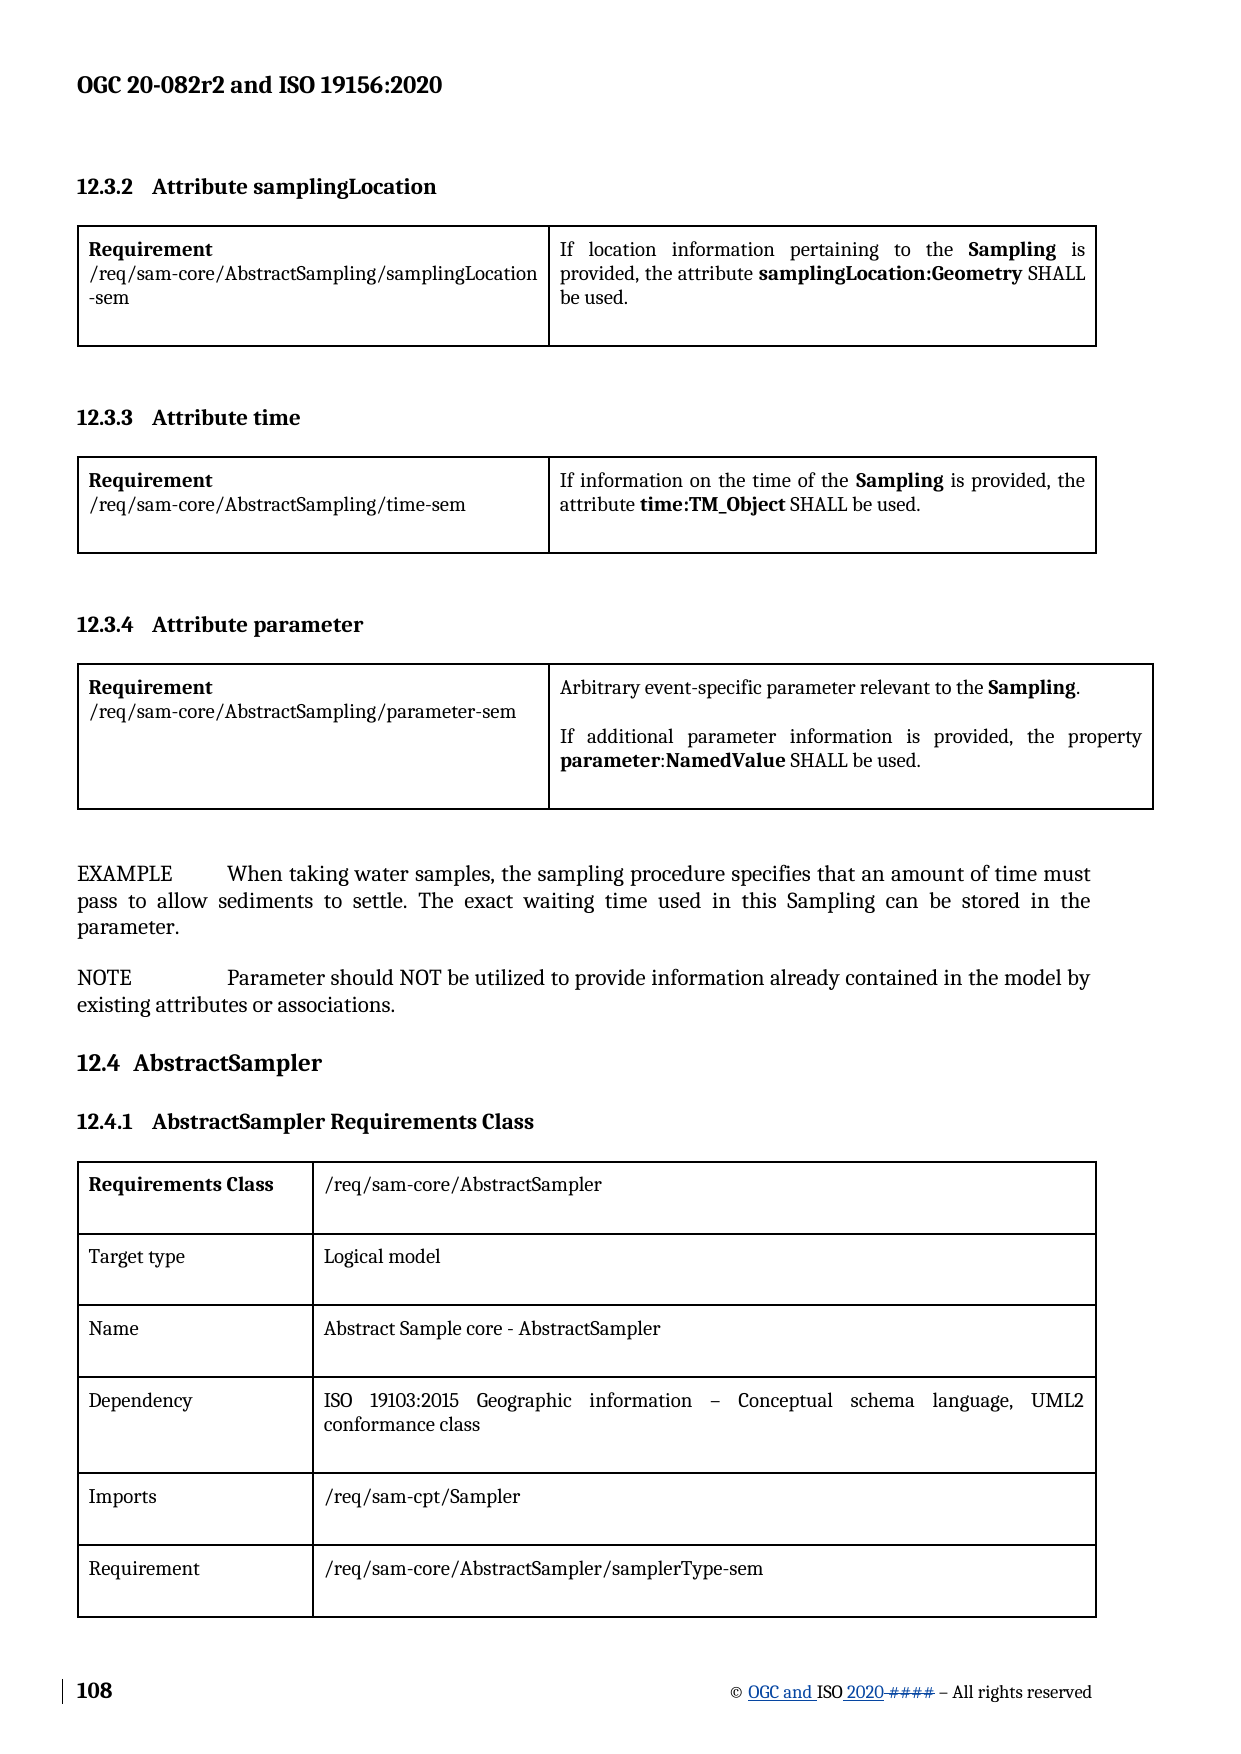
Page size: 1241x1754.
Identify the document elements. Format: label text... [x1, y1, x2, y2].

subtitle Attribute time [77, 405, 1092, 431]
subtitle Attribute samplingLocation [77, 174, 1092, 200]
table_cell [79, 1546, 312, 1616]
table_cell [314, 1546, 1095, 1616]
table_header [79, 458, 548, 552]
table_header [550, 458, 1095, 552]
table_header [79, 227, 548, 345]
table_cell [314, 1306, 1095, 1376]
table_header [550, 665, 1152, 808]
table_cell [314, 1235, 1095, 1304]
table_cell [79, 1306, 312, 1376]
text EXAMPLE When taking water samples, the sampling procedure specifies that an amount of time must pass to allow sediments to settle. The exact waiting time used in this Sampling can be stored in the parameter. [77, 861, 1092, 940]
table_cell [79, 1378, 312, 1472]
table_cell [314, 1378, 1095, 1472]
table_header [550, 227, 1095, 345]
subtitle AbstractSampler Requirements Class [77, 1109, 1092, 1136]
subtitle AbstractSampler [77, 1049, 1092, 1078]
subtitle Attribute parameter [77, 612, 1092, 638]
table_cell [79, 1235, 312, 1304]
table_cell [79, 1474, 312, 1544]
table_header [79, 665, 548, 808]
text NOTE Parameter should NOT be utilized to provide information already contained in the model by existing attributes or associations. [77, 965, 1092, 1018]
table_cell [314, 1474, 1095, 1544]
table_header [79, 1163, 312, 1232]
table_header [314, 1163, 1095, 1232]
